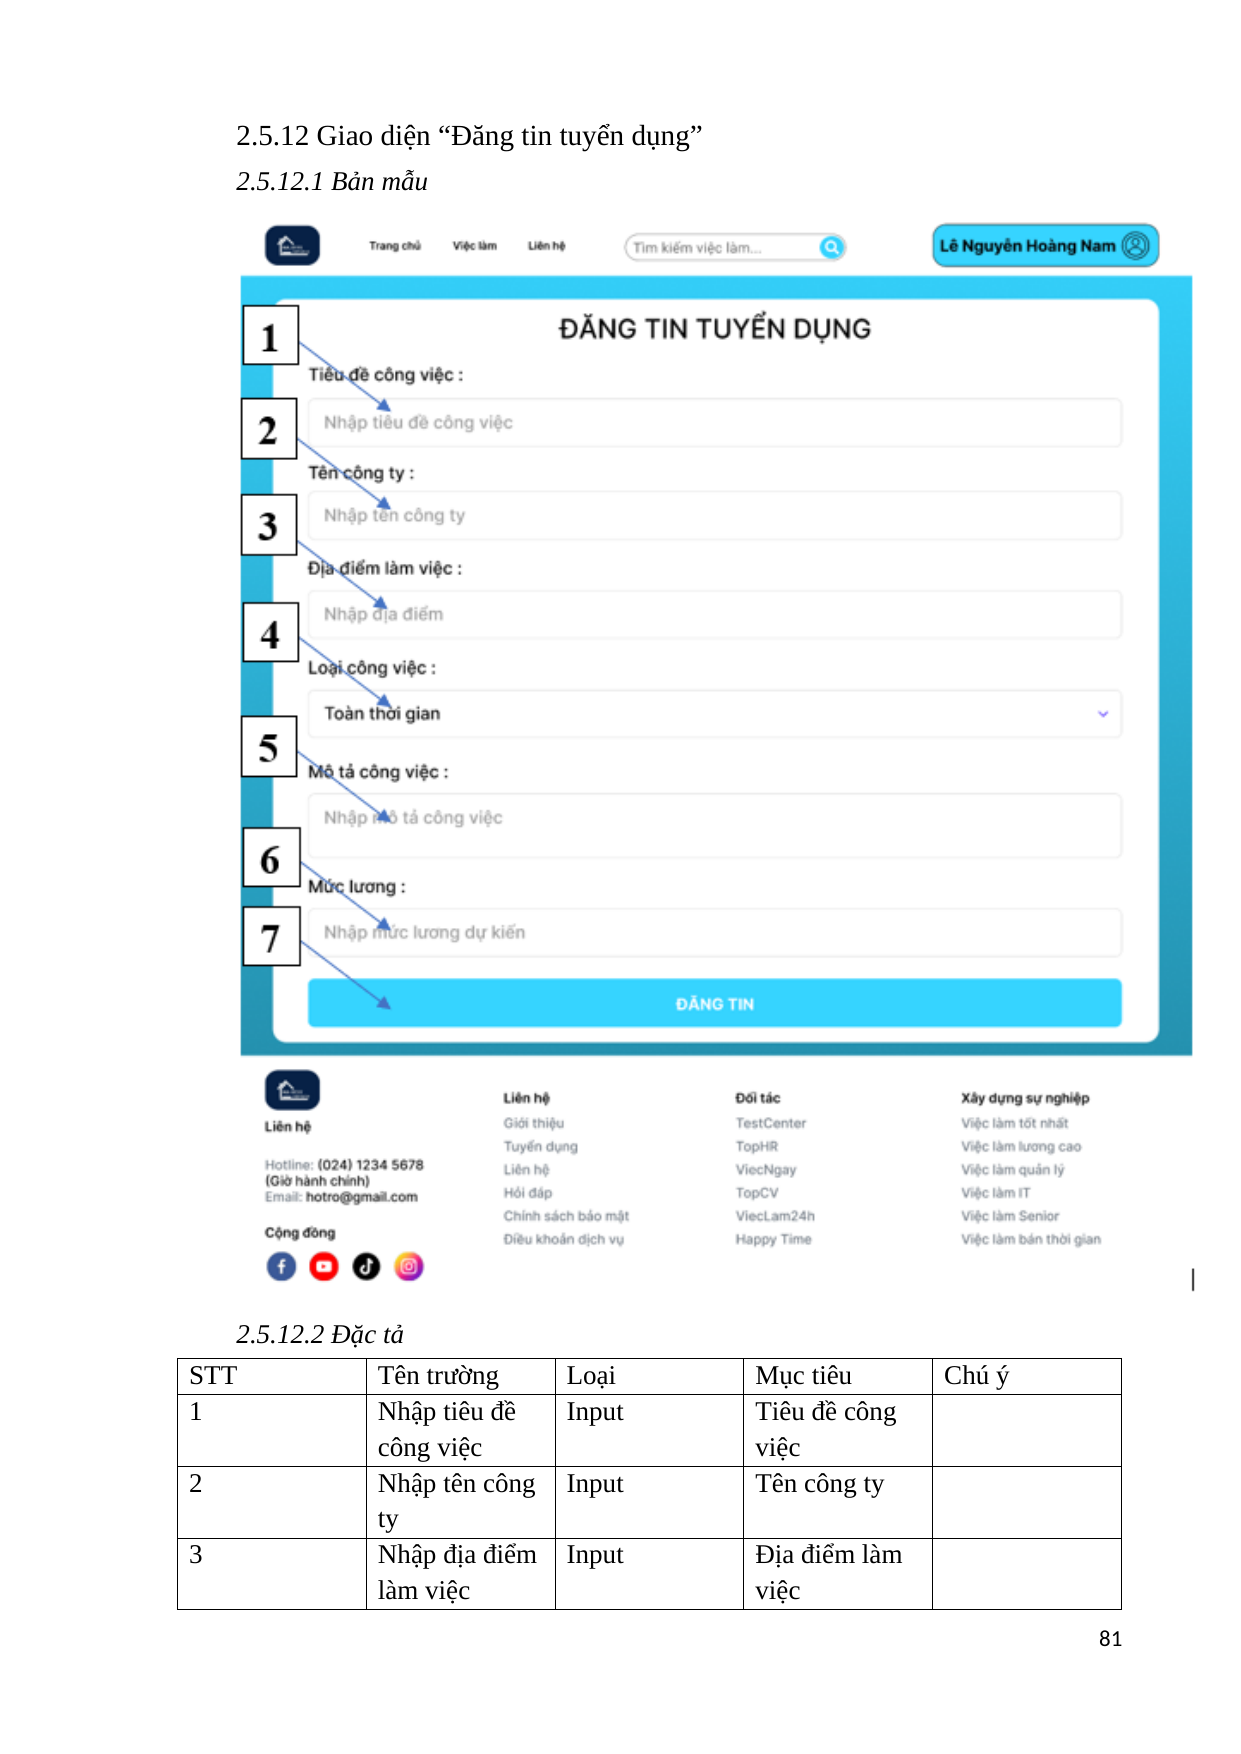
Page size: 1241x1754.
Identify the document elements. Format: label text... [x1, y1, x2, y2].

subtitle 2.5.12 Giao diện “Đăng tin tuyển dụng” [177, 118, 1122, 152]
table_cell [933, 1467, 1121, 1537]
table_cell Input [556, 1395, 743, 1466]
table_cell Tên công ty [744, 1467, 932, 1537]
table_cell Input [556, 1539, 743, 1609]
table_header STT [178, 1359, 366, 1394]
table_header Chú ý [933, 1359, 1121, 1394]
table_cell 3 [178, 1539, 366, 1609]
subtitle 2.5.12.2 Đặc tả [177, 1318, 1122, 1349]
subtitle 2.5.12.1 Bản mẫu [177, 165, 1122, 196]
table_header Mục tiêu [744, 1359, 932, 1394]
table_cell Nhập tên công ty [367, 1467, 555, 1537]
table_cell [933, 1395, 1121, 1466]
picture [236, 205, 1196, 1293]
table_cell 2 [178, 1467, 366, 1537]
table_cell Tiêu đề công việc [744, 1395, 932, 1466]
table_cell Input [556, 1467, 743, 1537]
table_cell [933, 1539, 1121, 1609]
table_header Loại [556, 1359, 743, 1394]
table_cell 1 [178, 1395, 366, 1466]
table_cell Địa điểm làm việc [744, 1539, 932, 1609]
table_header Tên trường [367, 1359, 555, 1394]
table_cell Nhập tiêu đề công việc [367, 1395, 555, 1466]
table_cell Nhập địa điểm làm việc [367, 1539, 555, 1609]
